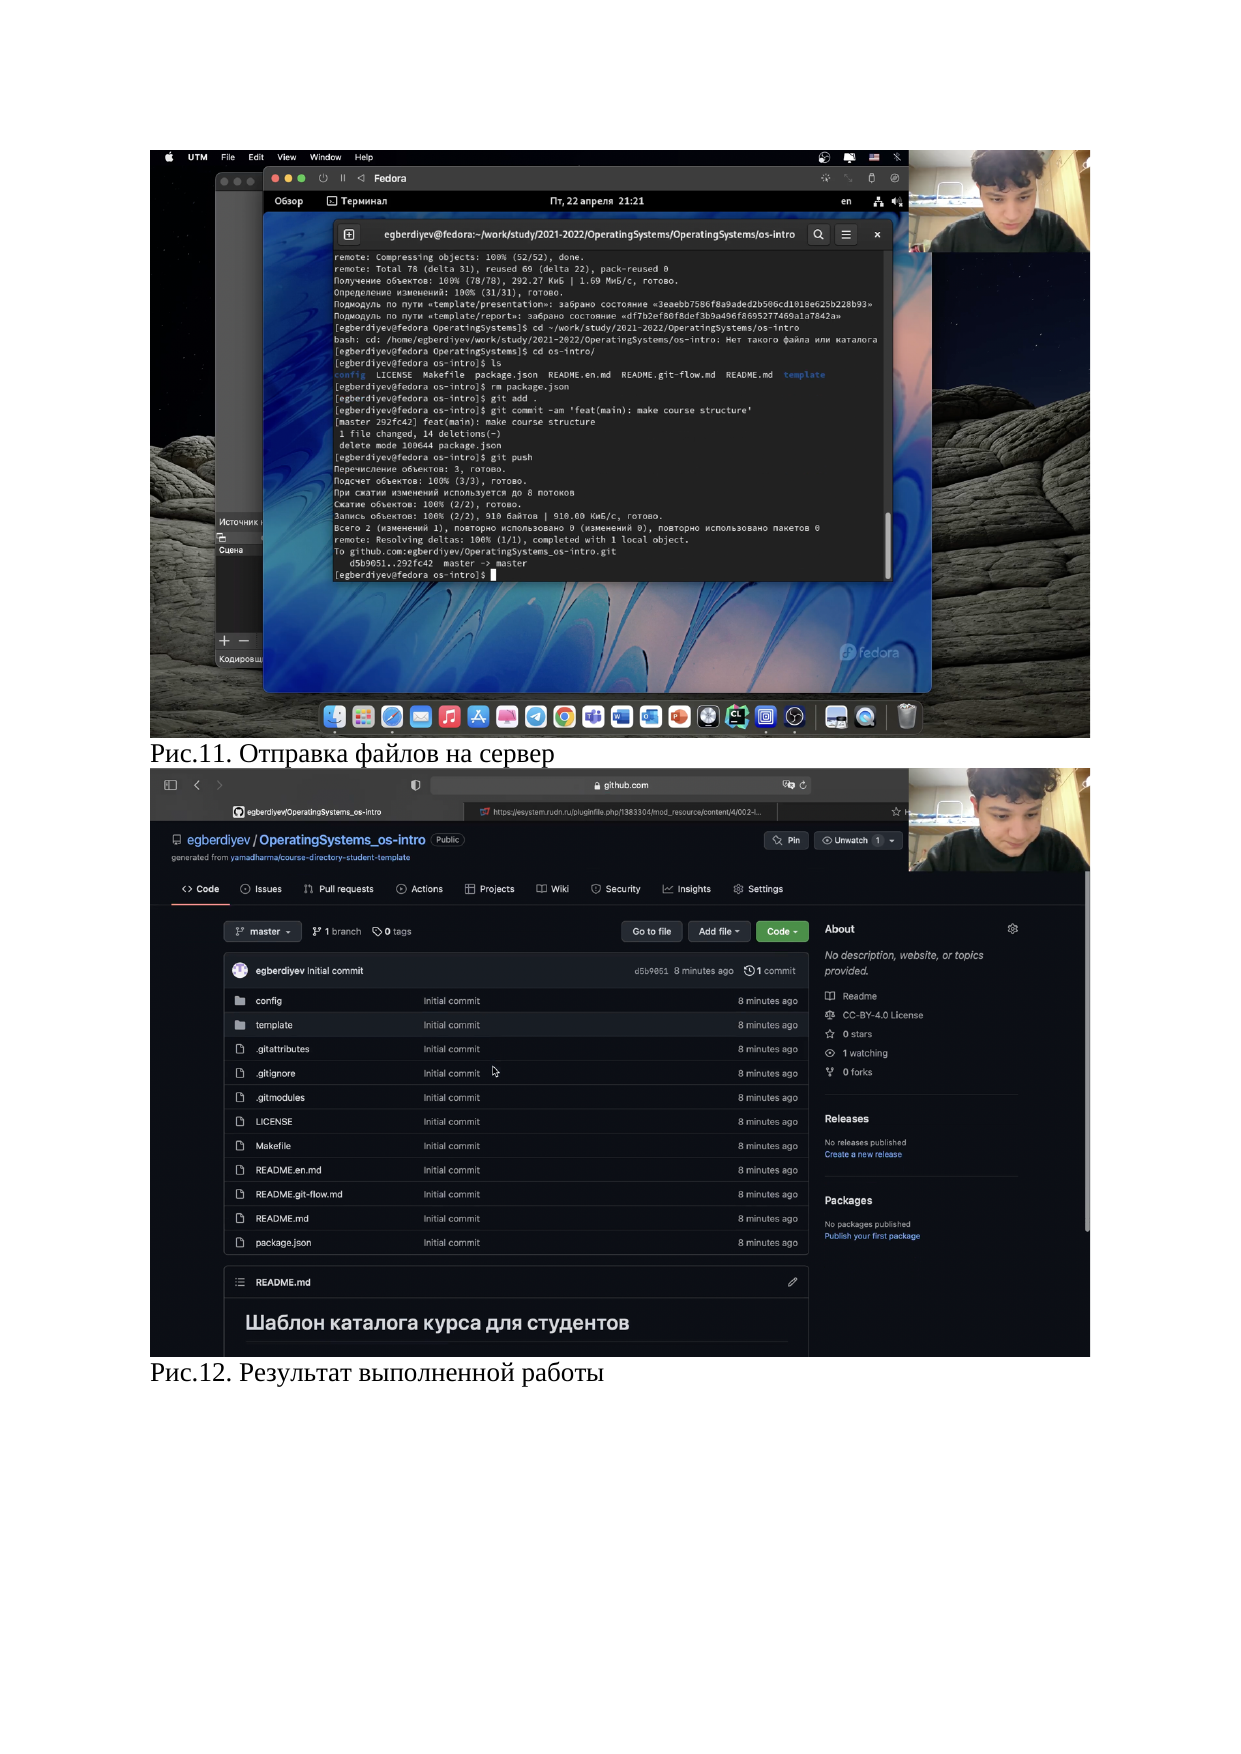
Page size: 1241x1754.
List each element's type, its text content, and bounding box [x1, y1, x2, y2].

picture [150, 150, 1091, 738]
picture [150, 768, 1091, 1357]
text Рис.5. По алгоритму rsa и ed25519Рис.6. Создание pgp ключаРис.7. Добавление pgp ключа в GitHubРис.8. Настройка автоматических подписей коммитов gitРис.9. Создание репозиториев на основе шаблонаРис.10 Настройка каталога курса и удаление лишних файловРис.11. Отправка файлов на серверРис.12. Результат выполненной работы [150, 738, 1090, 768]
text Рис.5. По алгоритму rsa и ed25519Рис.6. Создание pgp ключаРис.7. Добавление pgp ключа в GitHubРис.8. Настройка автоматических подписей коммитов gitРис.9. Создание репозиториев на основе шаблонаРис.10 Настройка каталога курса и удаление лишних файловРис.11. Отправка файлов на серверРис.12. Результат выполненной работы [150, 1357, 1090, 1387]
